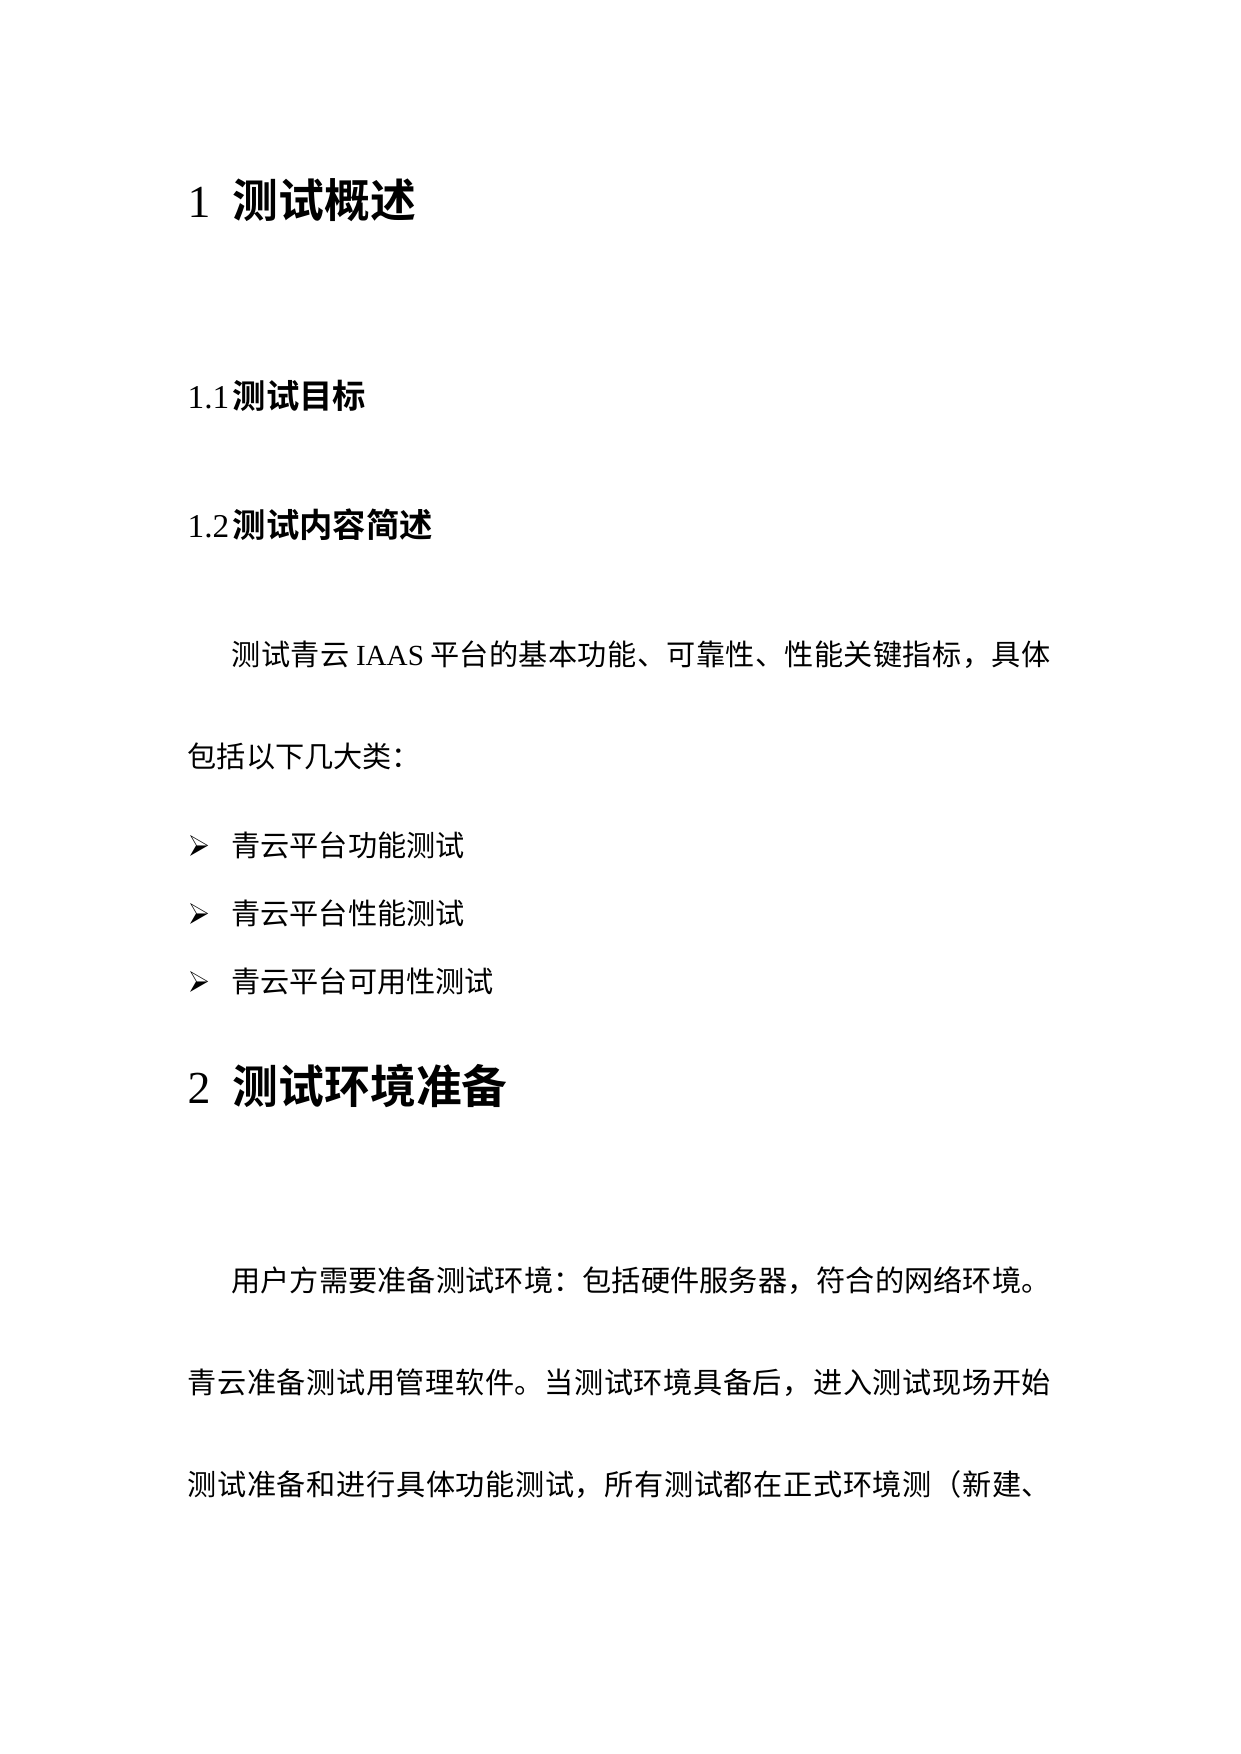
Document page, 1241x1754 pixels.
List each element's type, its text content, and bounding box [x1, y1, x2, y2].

subtitle 测试目标 [187, 360, 1053, 428]
subtitle 测试环境准备 [187, 1049, 1053, 1117]
subtitle 测试内容简述 [187, 489, 1053, 557]
list 青云平台性能测试 [187, 878, 1053, 946]
subtitle 测试概述 [187, 164, 1053, 232]
list 青云平台功能测试 [187, 810, 1053, 878]
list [187, 1245, 1053, 1517]
list 青云平台可用性测试 [187, 946, 1053, 1014]
text 测试青云IAAS平台的基本功能、可靠性、性能关键指标，具体包括以下几大类： [187, 619, 1053, 789]
